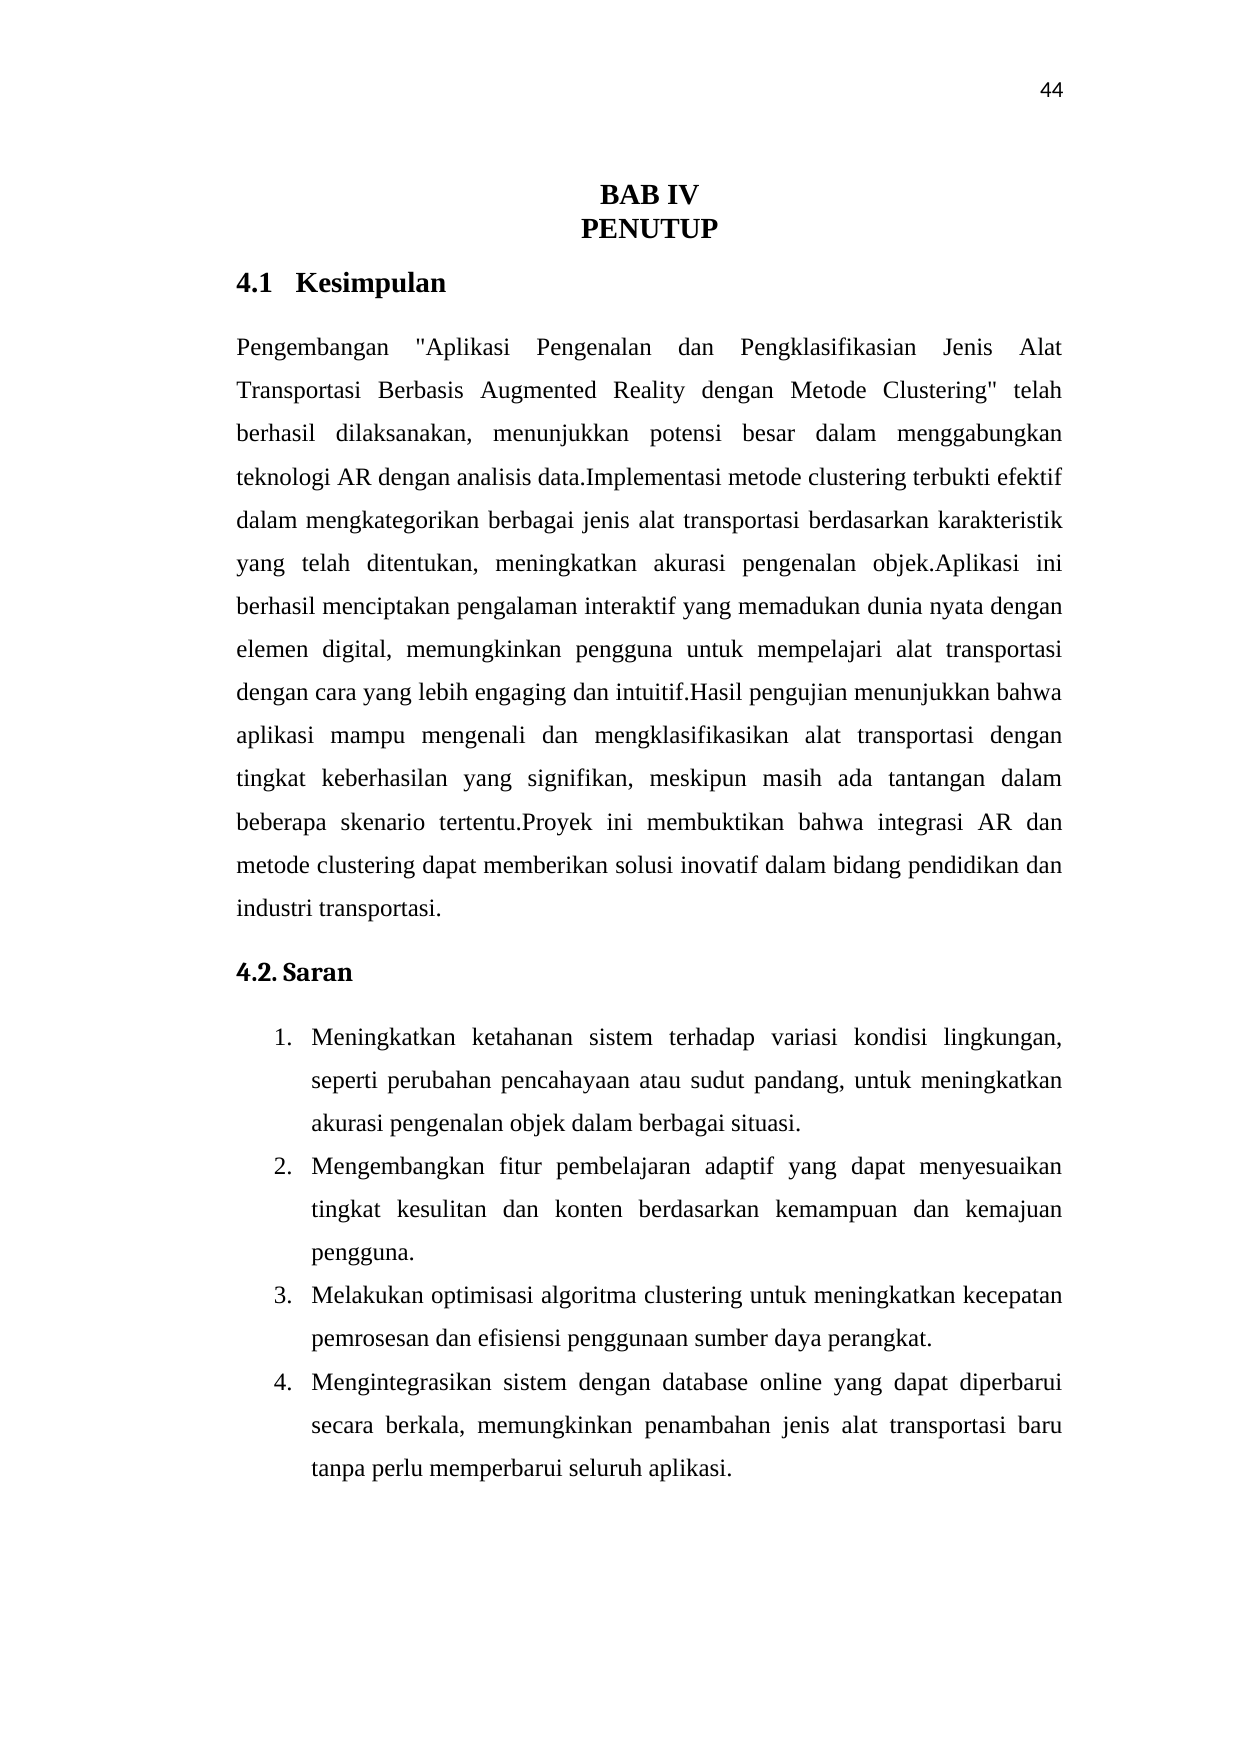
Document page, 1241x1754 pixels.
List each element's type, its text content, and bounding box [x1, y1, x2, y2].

subtitle PENUTUP [236, 211, 1063, 244]
list Meningkatkan ketahanan sistem terhadap variasi kondisi lingkungan, seperti perubahan pencahayaan atau sudut pandang, untuk meningkatkan akurasi pengenalan objek dalam berbagai situasi. [274, 1022, 1063, 1137]
subtitle Kesimpulan [236, 265, 1063, 299]
text Pengembangan "Aplikasi Pengenalan dan Pengklasifikasian Jenis Alat Transportasi Berbasis Augmented Reality dengan Metode Clustering" telah berhasil dilaksanakan, menunjukkan potensi besar dalam menggabungkan teknologi AR dengan analisis data.Implementasi metode clustering terbukti efektif dalam mengkategorikan berbagai jenis alat transportasi berdasarkan karakteristik yang telah ditentukan, meningkatkan akurasi pengenalan objek.Aplikasi ini berhasil menciptakan pengalaman interaktif yang memadukan dunia nyata dengan elemen digital, memungkinkan pengguna untuk mempelajari alat transportasi dengan cara yang lebih engaging dan intuitif.Hasil pengujian menunjukkan bahwa aplikasi mampu mengenali dan mengklasifikasikan alat transportasi dengan tingkat keberhasilan yang signifikan, meskipun masih ada tantangan dalam beberapa skenario tertentu.Proyek ini membuktikan bahwa integrasi AR dan metode clustering dapat memberikan solusi inovatif dalam bidang pendidikan dan industri transportasi. [236, 332, 1063, 922]
list Mengintegrasikan sistem dengan database online yang dapat diperbarui secara berkala, memungkinkan penambahan jenis alat transportasi baru tanpa perlu memperbarui seluruh aplikasi. [274, 1367, 1063, 1482]
subtitle BAB IV [236, 177, 1063, 211]
subtitle 4.2. Saran [236, 957, 1063, 988]
list Melakukan optimisasi algoritma clustering untuk meningkatkan kecepatan pemrosesan dan efisiensi penggunaan sumber daya perangkat. [274, 1280, 1063, 1352]
list Mengembangkan fitur pembelajaran adaptif yang dapat menyesuaikan tingkat kesulitan dan konten berdasarkan kemampuan dan kemajuan pengguna. [274, 1151, 1063, 1266]
